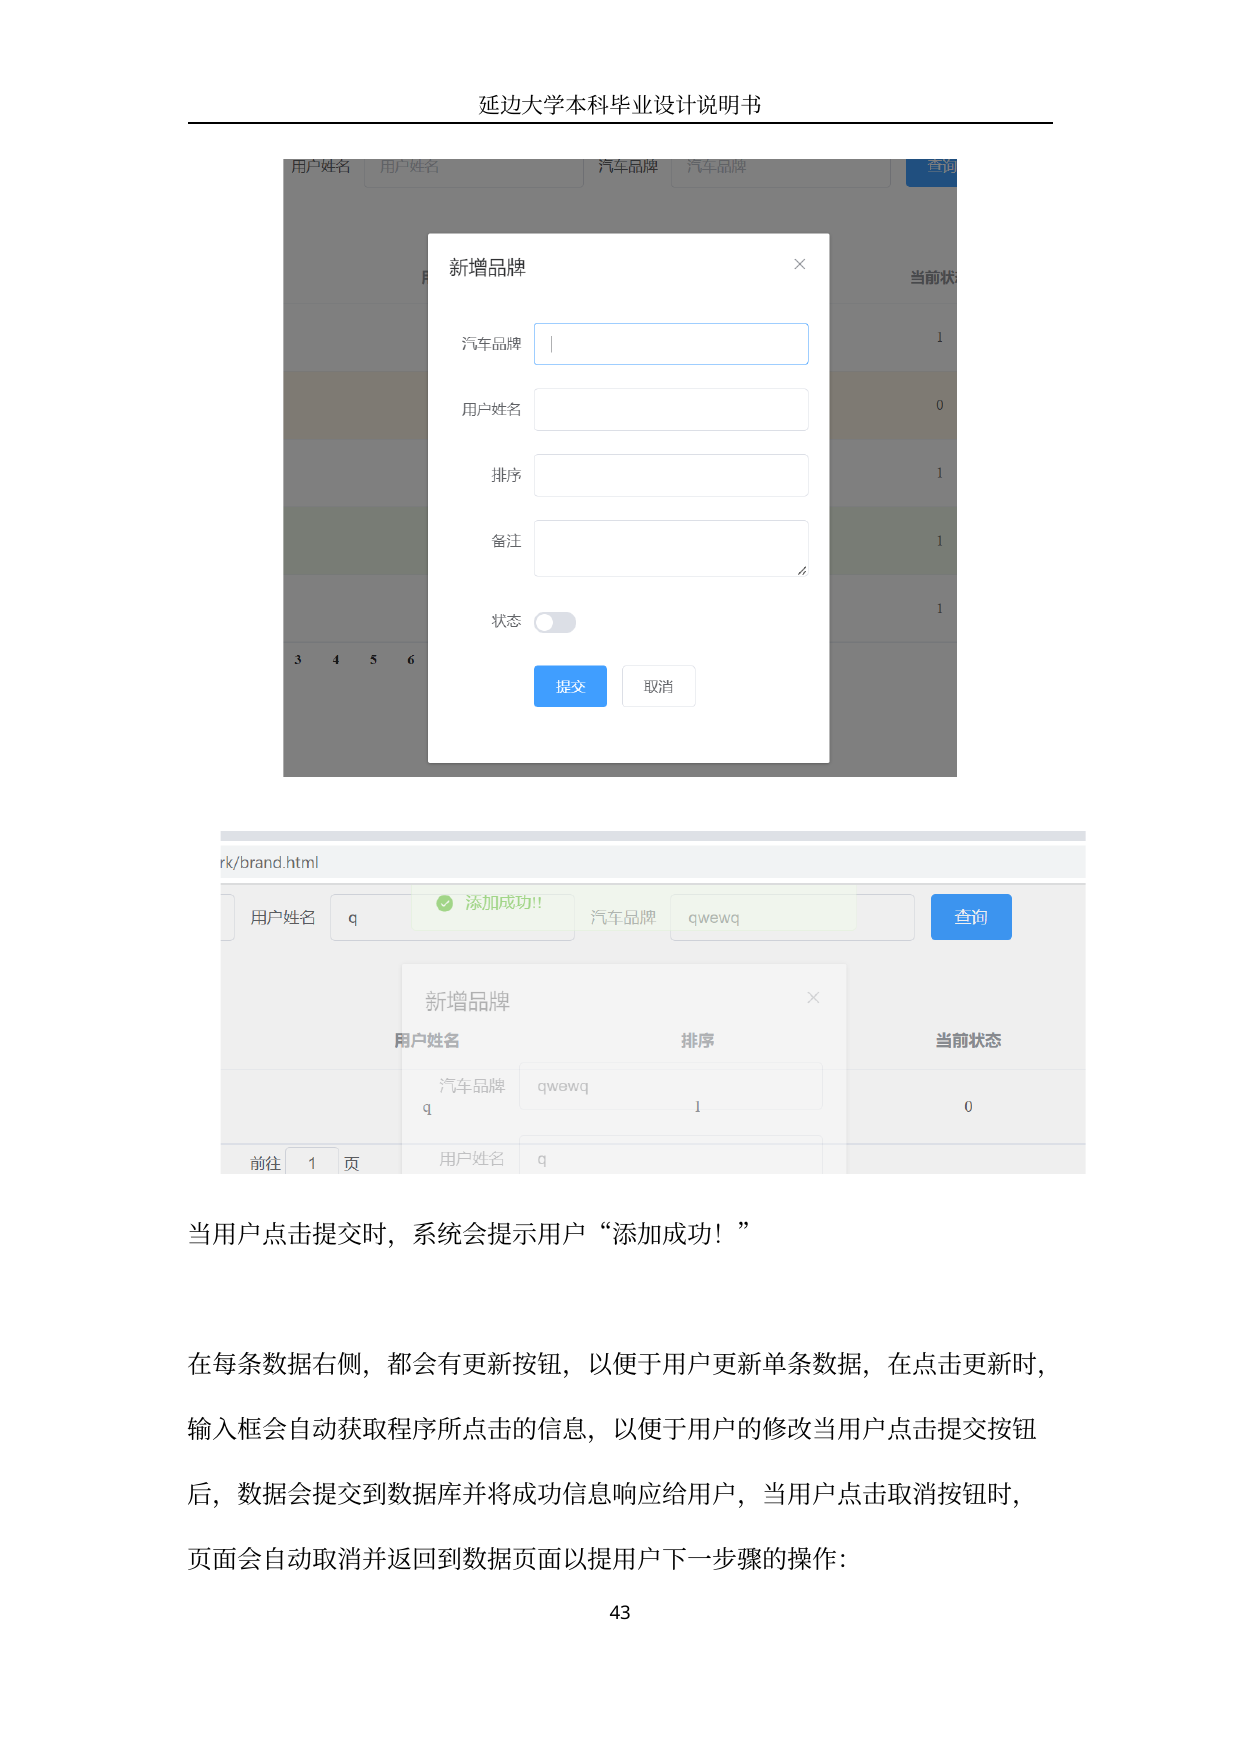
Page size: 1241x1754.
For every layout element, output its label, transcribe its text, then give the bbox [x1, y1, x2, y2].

picture [283, 159, 957, 777]
picture [220, 831, 1086, 1174]
text 在每条数据右侧，都会有更新按钮，以便于用户更新单条数据，在点击更新时，输入框会自动获取程序所点击的信息，以便于用户的修改当用户点击提交按钮后，数据会提交到数据库并将成功信息响应给用户，当用户点击取消按钮时，页面会自动取消并返回到数据页面以提用户下一步骤的操作： [187, 1330, 1053, 1590]
